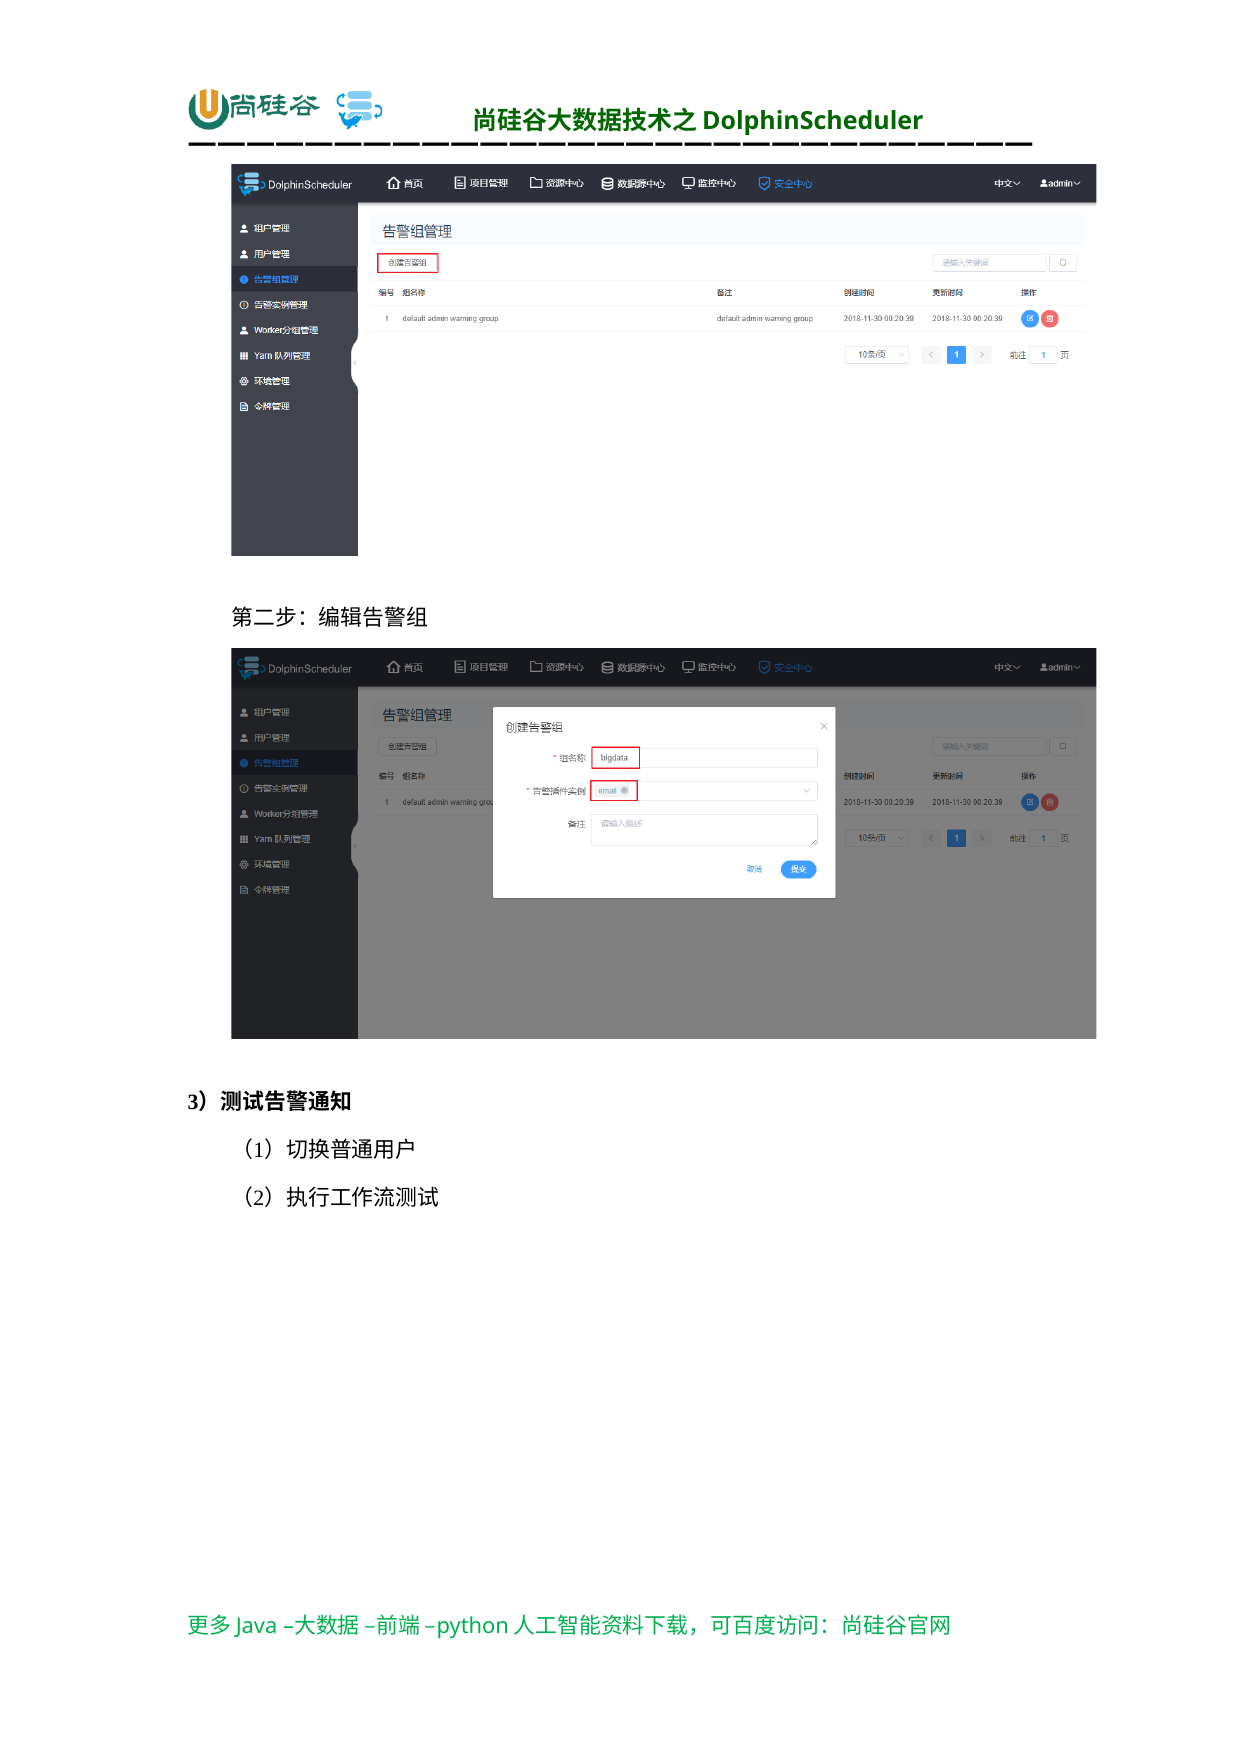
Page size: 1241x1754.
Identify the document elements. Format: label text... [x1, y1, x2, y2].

text （2）执行工作流测试 [187, 1180, 1053, 1212]
picture [187, 88, 320, 130]
picture [336, 89, 383, 130]
picture [231, 648, 1097, 1039]
text 3）测试告警通知 [187, 1083, 1053, 1116]
text 第二步：编辑告警组 [187, 600, 1053, 632]
picture [231, 164, 1097, 556]
text （1）切换普通用户 [187, 1132, 1053, 1164]
